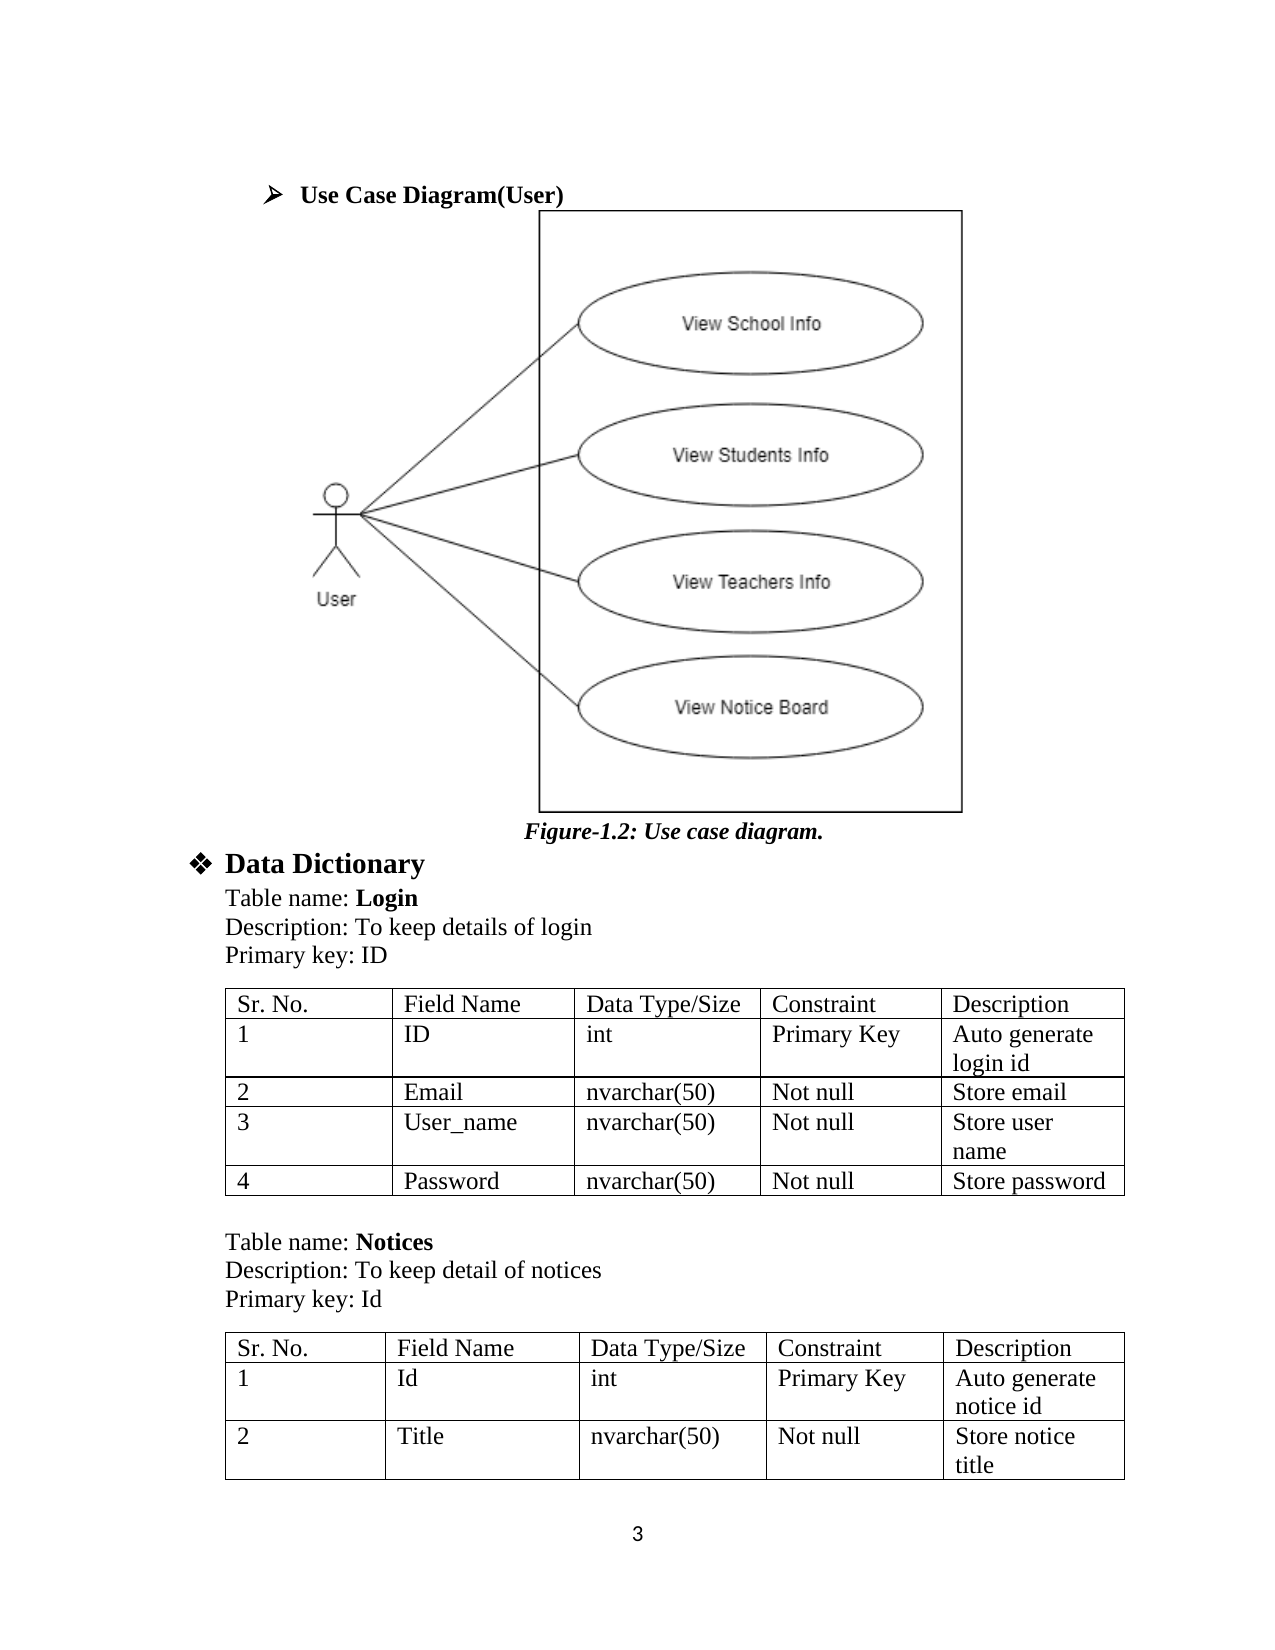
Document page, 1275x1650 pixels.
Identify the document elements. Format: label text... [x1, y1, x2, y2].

table_cell ID [393, 1019, 574, 1076]
table_cell nvarchar(50) [575, 1166, 760, 1194]
list Table name: Login [225, 883, 1125, 912]
list Figure-1.2: Use case diagram. [225, 211, 1125, 844]
table_cell Primary Key [761, 1019, 941, 1076]
table_header Constraint [767, 1333, 943, 1362]
list Primary key: ID [225, 940, 1125, 969]
table_cell Not null [761, 1078, 941, 1106]
table_cell Id [386, 1363, 579, 1420]
table_cell Not null [761, 1166, 941, 1194]
table_header Sr. No. [226, 989, 392, 1018]
table_cell Store notice title [944, 1421, 1124, 1479]
table_cell Not null [761, 1107, 941, 1165]
table_cell Store password [942, 1166, 1124, 1194]
table_cell nvarchar(50) [575, 1078, 760, 1106]
table_header Description [942, 989, 1124, 1018]
table_cell int [580, 1363, 766, 1420]
table_cell 3 [226, 1107, 392, 1165]
table_header Data Type/Size [580, 1333, 766, 1362]
table_cell nvarchar(50) [575, 1107, 760, 1165]
table_cell Store user name [942, 1107, 1124, 1165]
table_header Constraint [761, 989, 941, 1018]
table_cell 4 [226, 1166, 392, 1194]
list Table name: Notices [225, 1227, 1125, 1255]
table_cell Auto generate login id [942, 1019, 1124, 1076]
table_header Field Name [386, 1333, 579, 1362]
table_cell Password [393, 1166, 574, 1194]
table_cell 1 [226, 1019, 392, 1076]
table_cell 1 [226, 1363, 385, 1420]
table_header Field Name [393, 989, 574, 1018]
table_header Data Type/Size [575, 989, 760, 1018]
table_cell 2 [226, 1421, 385, 1479]
table_cell Not null [767, 1421, 943, 1479]
table_cell Auto generate notice id [944, 1363, 1124, 1420]
table_cell Primary Key [767, 1363, 943, 1420]
list Description: To keep detail of notices [225, 1255, 1125, 1284]
table_cell nvarchar(50) [580, 1421, 766, 1479]
list Data Dictionary [187, 847, 1125, 880]
table_cell Email [393, 1078, 574, 1106]
table_cell Store email [942, 1078, 1124, 1106]
list Description: To keep details of login [225, 912, 1125, 940]
table_cell Title [386, 1421, 579, 1479]
list Use Case Diagram(User) [262, 180, 1125, 208]
table_cell User_name [393, 1107, 574, 1165]
table_header Description [944, 1333, 1124, 1362]
list Primary key: Id [225, 1284, 1125, 1313]
table_cell int [575, 1019, 760, 1076]
table_cell 2 [226, 1078, 392, 1106]
table_header Sr. No. [226, 1333, 385, 1362]
